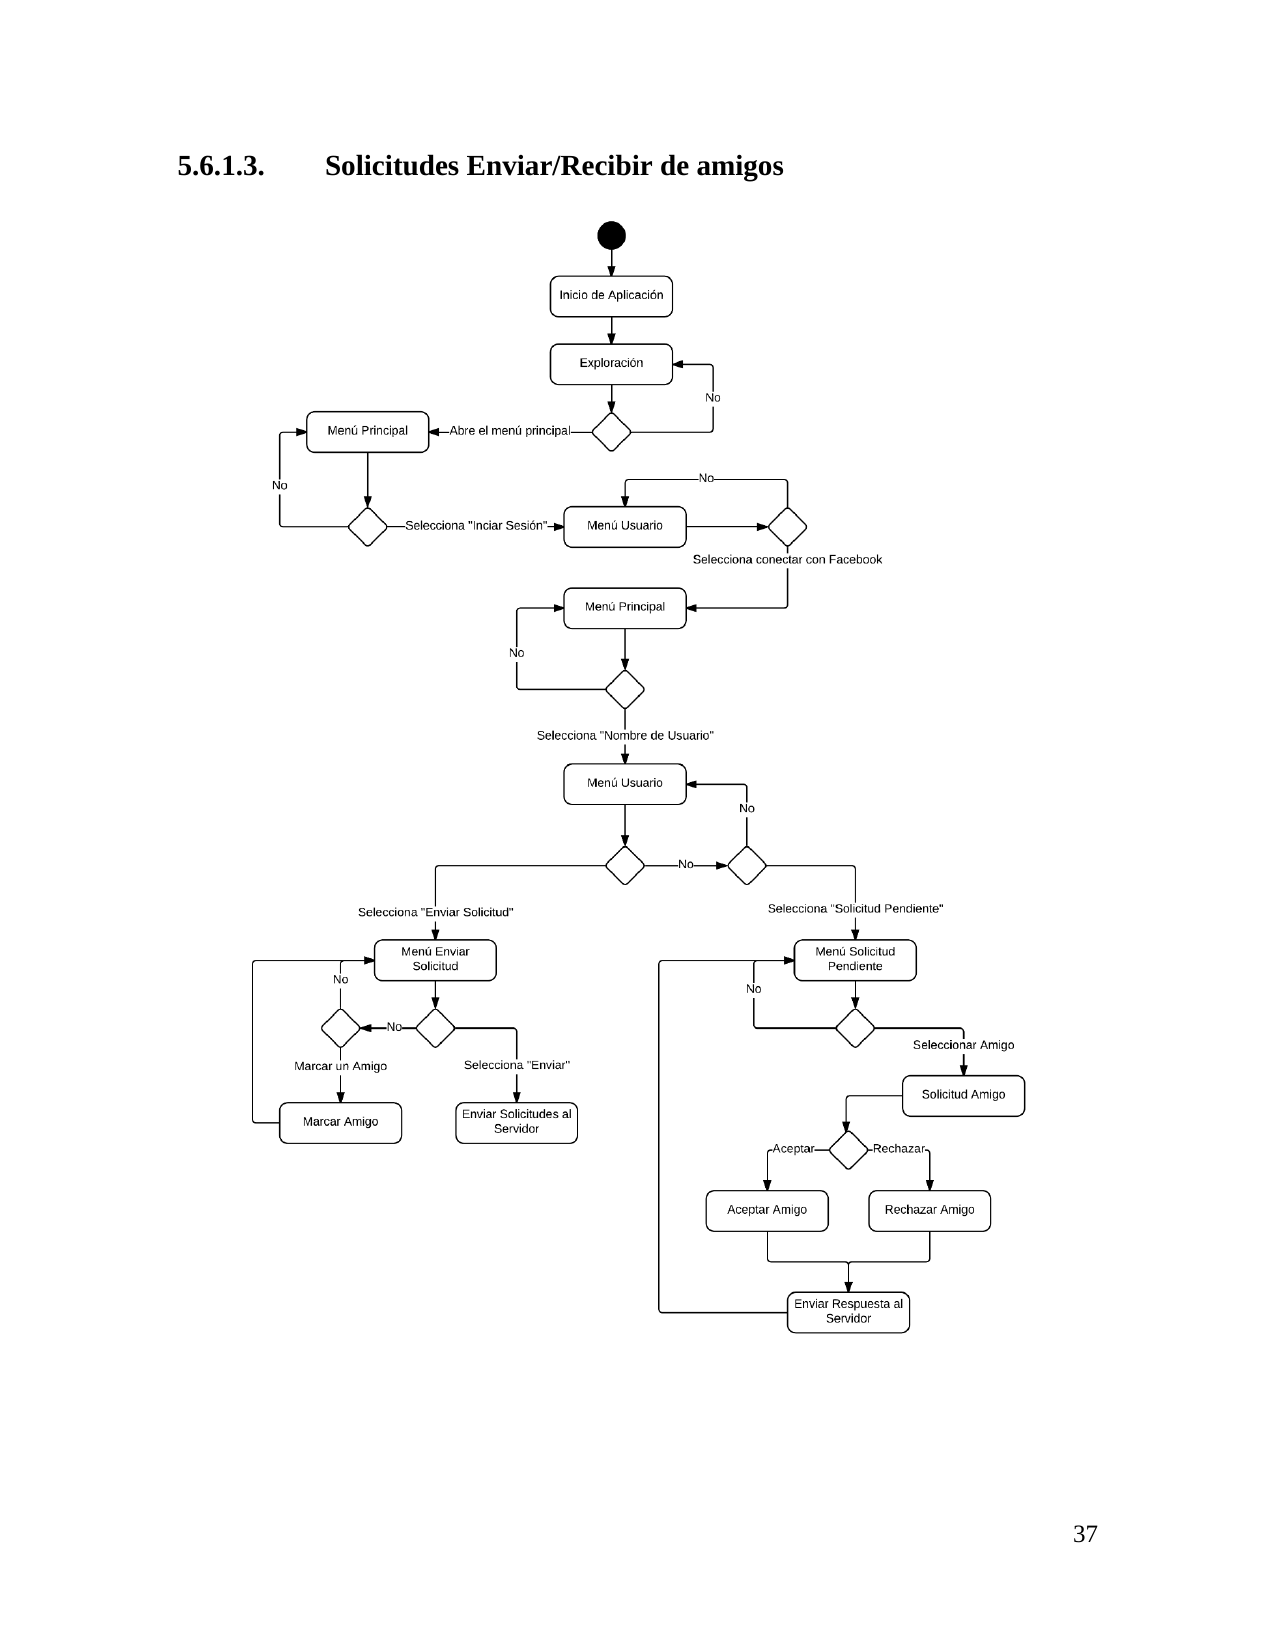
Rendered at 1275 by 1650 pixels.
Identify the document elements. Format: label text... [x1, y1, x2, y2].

subtitle Solicitudes Enviar/Recibir de amigos [177, 148, 1098, 181]
picture [238, 214, 1037, 1349]
